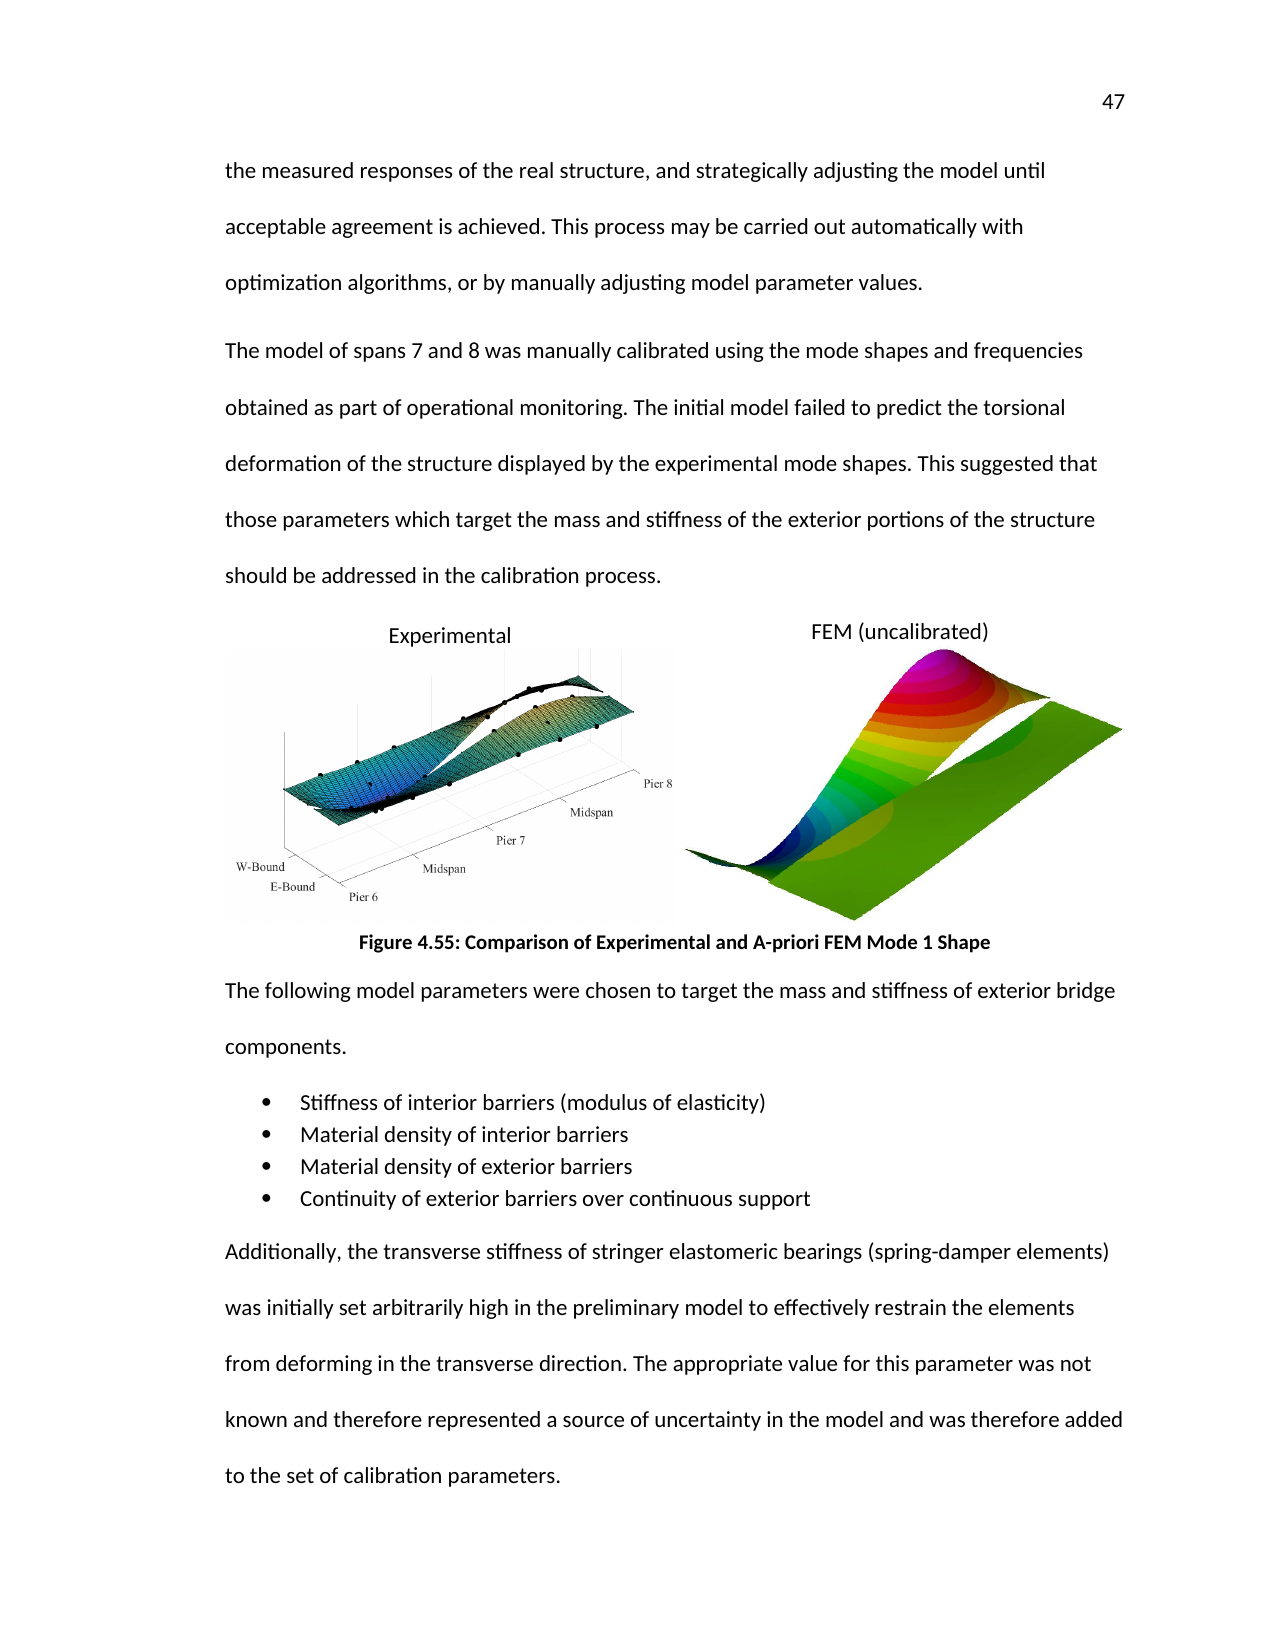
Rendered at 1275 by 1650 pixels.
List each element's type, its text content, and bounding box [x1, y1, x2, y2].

text Additionally, the transverse stiffness of stringer elastomeric bearings (spring-damper elements) was initially set arbitrarily high in the preliminary model to effectively restrain the elements from deforming in the transverse direction. The appropriate value for this parameter was not known and therefore represented a source of uncertainty in the model and was therefore added to the set of calibration parameters. [225, 1237, 1125, 1489]
list Material density of interior barriers [262, 1120, 1125, 1148]
list Material density of exterior barriers [262, 1152, 1125, 1180]
list Stiffness of interior barriers (modulus of elasticity) [262, 1088, 1125, 1116]
picture [225, 645, 1125, 930]
table_header FEM (uncalibrated) [675, 617, 1125, 645]
text The following model parameters were chosen to target the mass and stiffness of exterior bridge components. [225, 976, 1125, 1060]
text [225, 156, 1125, 296]
list Continuity of exterior barriers over continuous support [262, 1184, 1125, 1212]
table_header Experimental [225, 617, 675, 649]
text The model of spans 7 and 8 was manually calibrated using the mode shapes and frequencies obtained as part of operational monitoring. The initial model failed to predict the torsional deformation of the structure displayed by the experimental mode shapes. This suggested that those parameters which target the mass and stiffness of the exterior portions of the structure should be addressed in the calibration process. [225, 337, 1125, 589]
